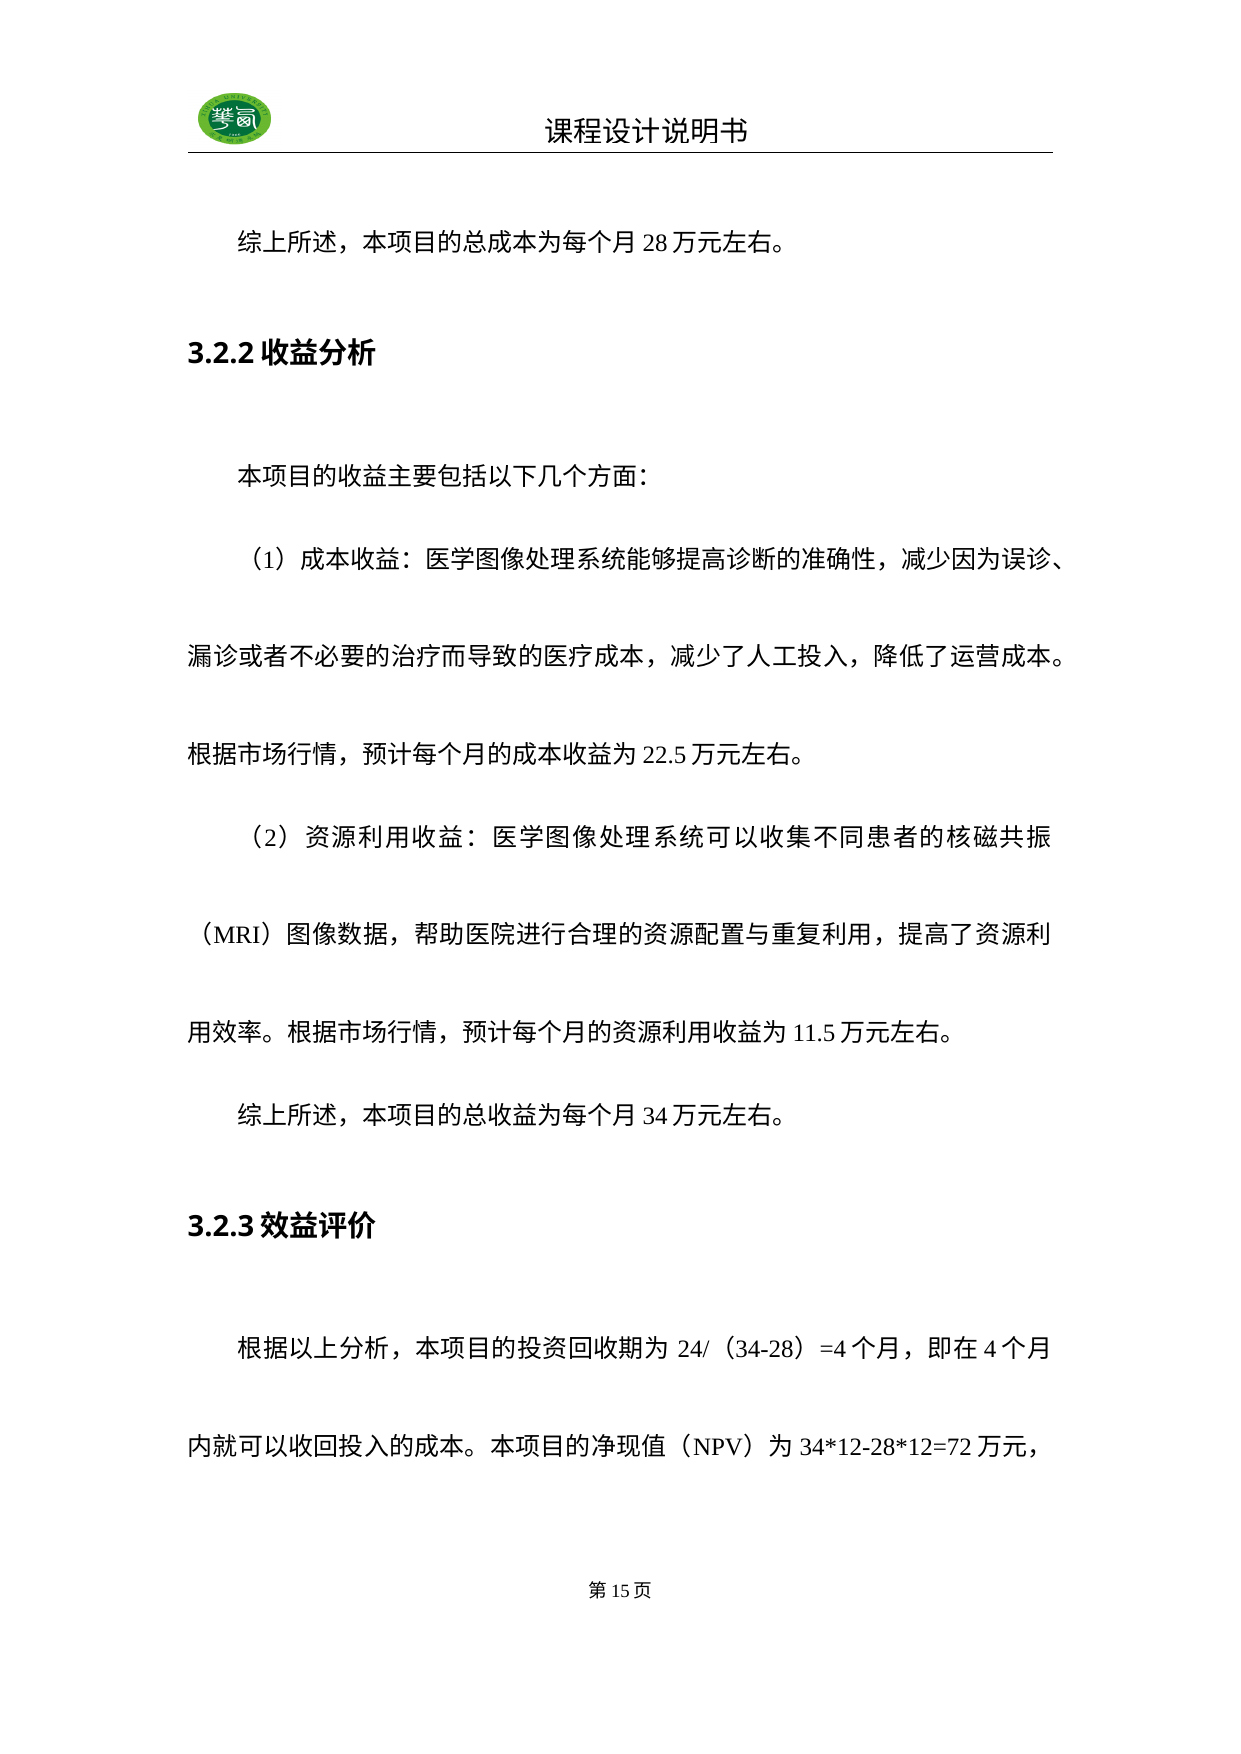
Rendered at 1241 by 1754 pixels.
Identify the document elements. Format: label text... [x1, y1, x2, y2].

picture [187, 88, 282, 150]
subtitle 3.2.2收益分析 [187, 319, 1053, 384]
subtitle 3.2.3效益评价 [187, 1191, 1053, 1256]
text 综上所述，本项目的总收益为每个月34万元左右。 [187, 1081, 1053, 1146]
text 本项目的收益主要包括以下几个方面： [187, 442, 1053, 507]
text （2）资源利用收益：医学图像处理系统可以收集不同患者的核磁共振（MRI）图像数据，帮助医院进行合理的资源配置与重复利用，提高了资源利用效率。根据市场行情，预计每个月的资源利用收益为11.5万元左右。 [187, 803, 1053, 1063]
text 综上所述，本项目的总成本为每个月28万元左右。 [187, 208, 1053, 273]
text （1）成本收益：医学图像处理系统能够提高诊断的准确性，减少因为误诊、漏诊或者不必要的治疗而导致的医疗成本，减少了人工投入，降低了运营成本。根据市场行情，预计每个月的成本收益为22.5万元左右。 [187, 525, 1053, 785]
